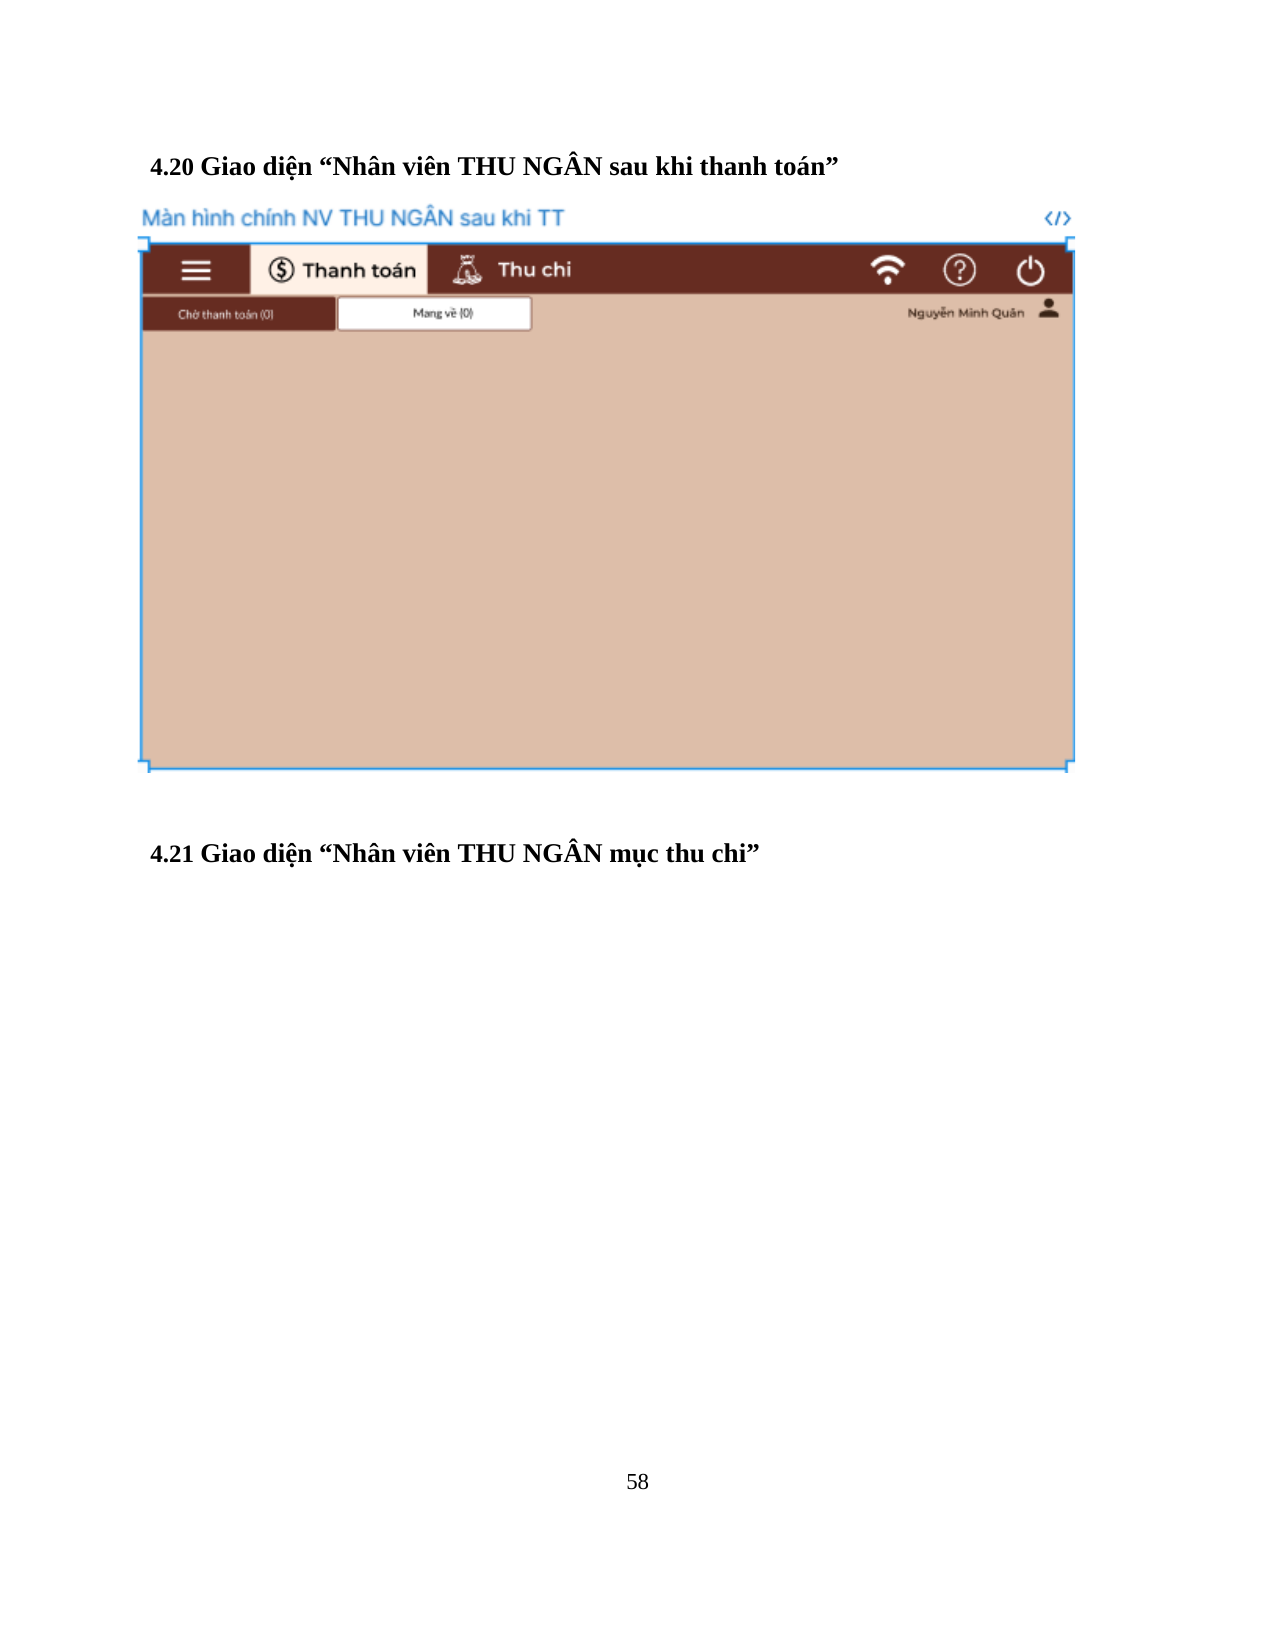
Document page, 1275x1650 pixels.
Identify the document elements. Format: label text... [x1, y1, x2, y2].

subtitle Giao diện “Nhân viên THU NGÂN mục thu chi” [150, 837, 1137, 868]
picture [137, 199, 1075, 773]
subtitle Giao diện “Nhân viên THU NGÂN sau khi thanh toán” [150, 151, 1137, 182]
